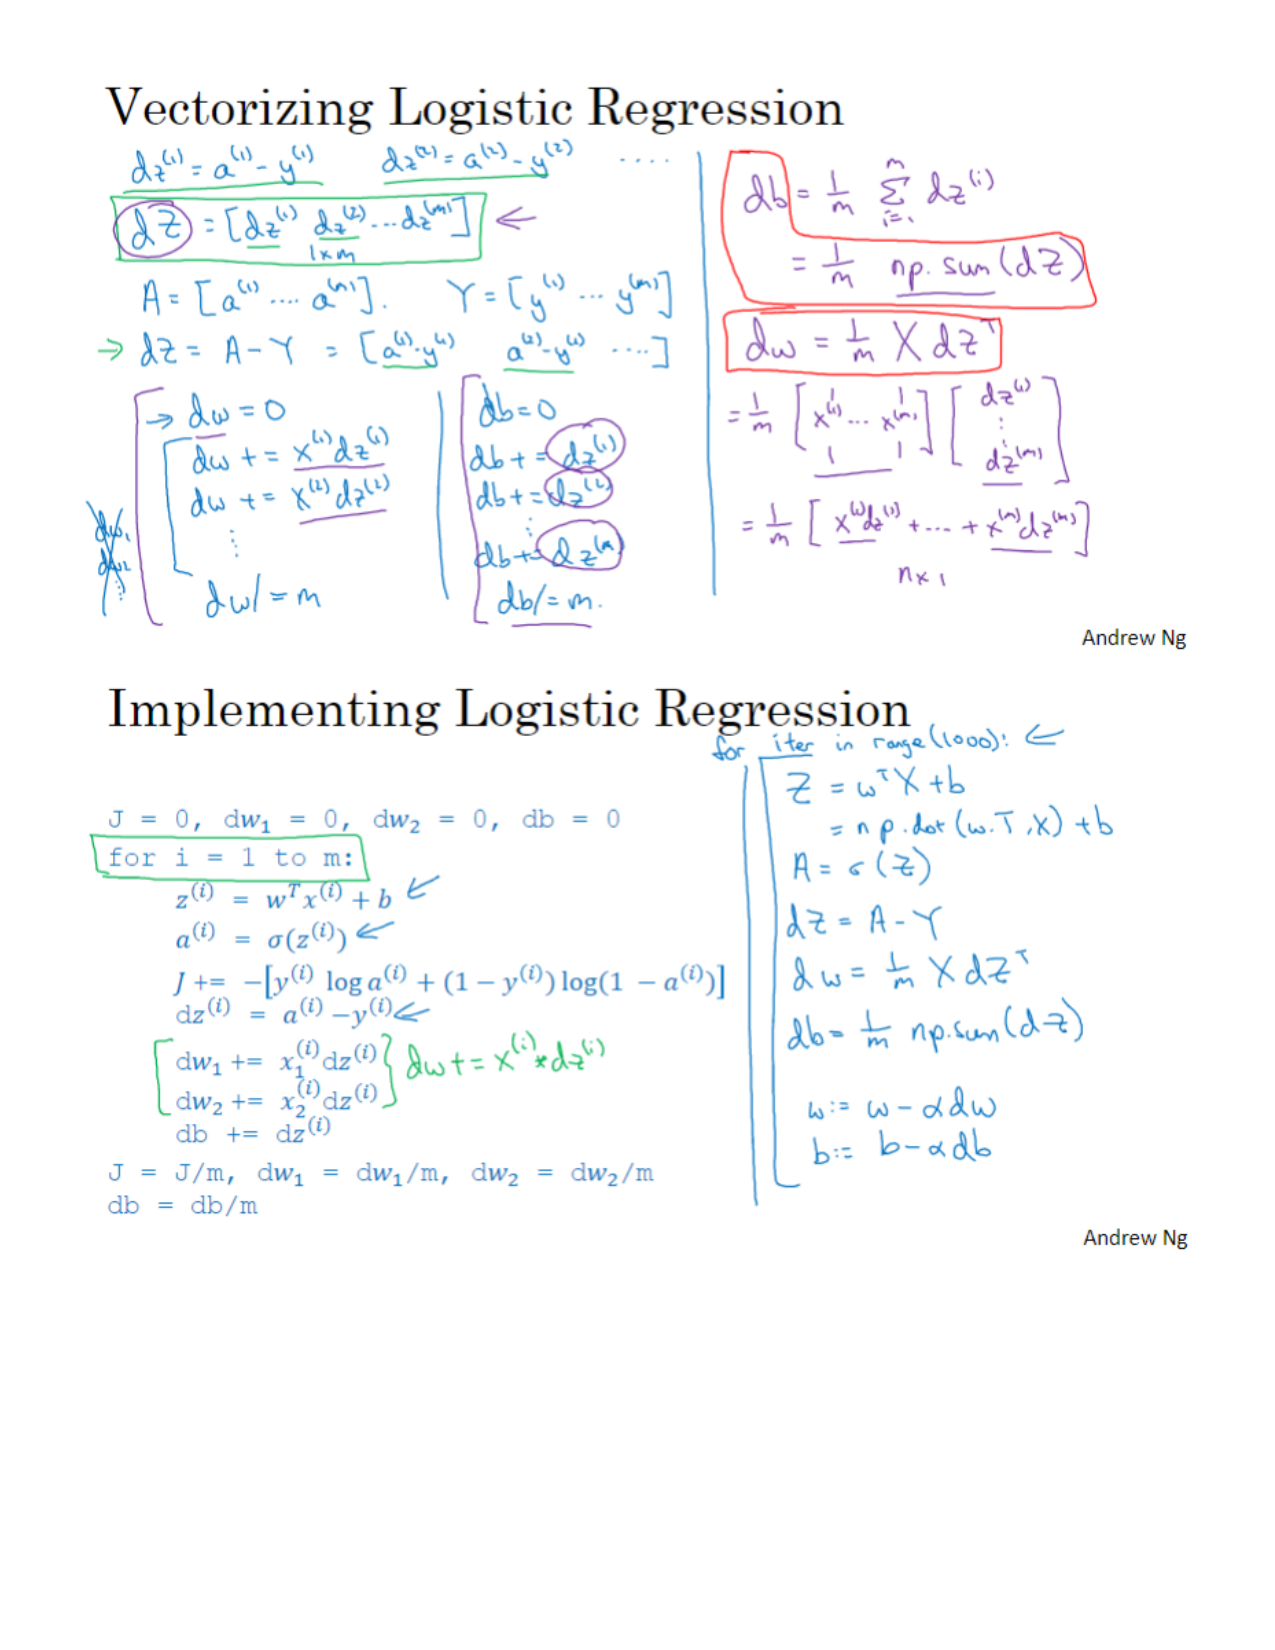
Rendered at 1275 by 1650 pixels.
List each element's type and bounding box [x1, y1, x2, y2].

picture [75, 75, 1200, 652]
picture [75, 670, 1200, 1252]
